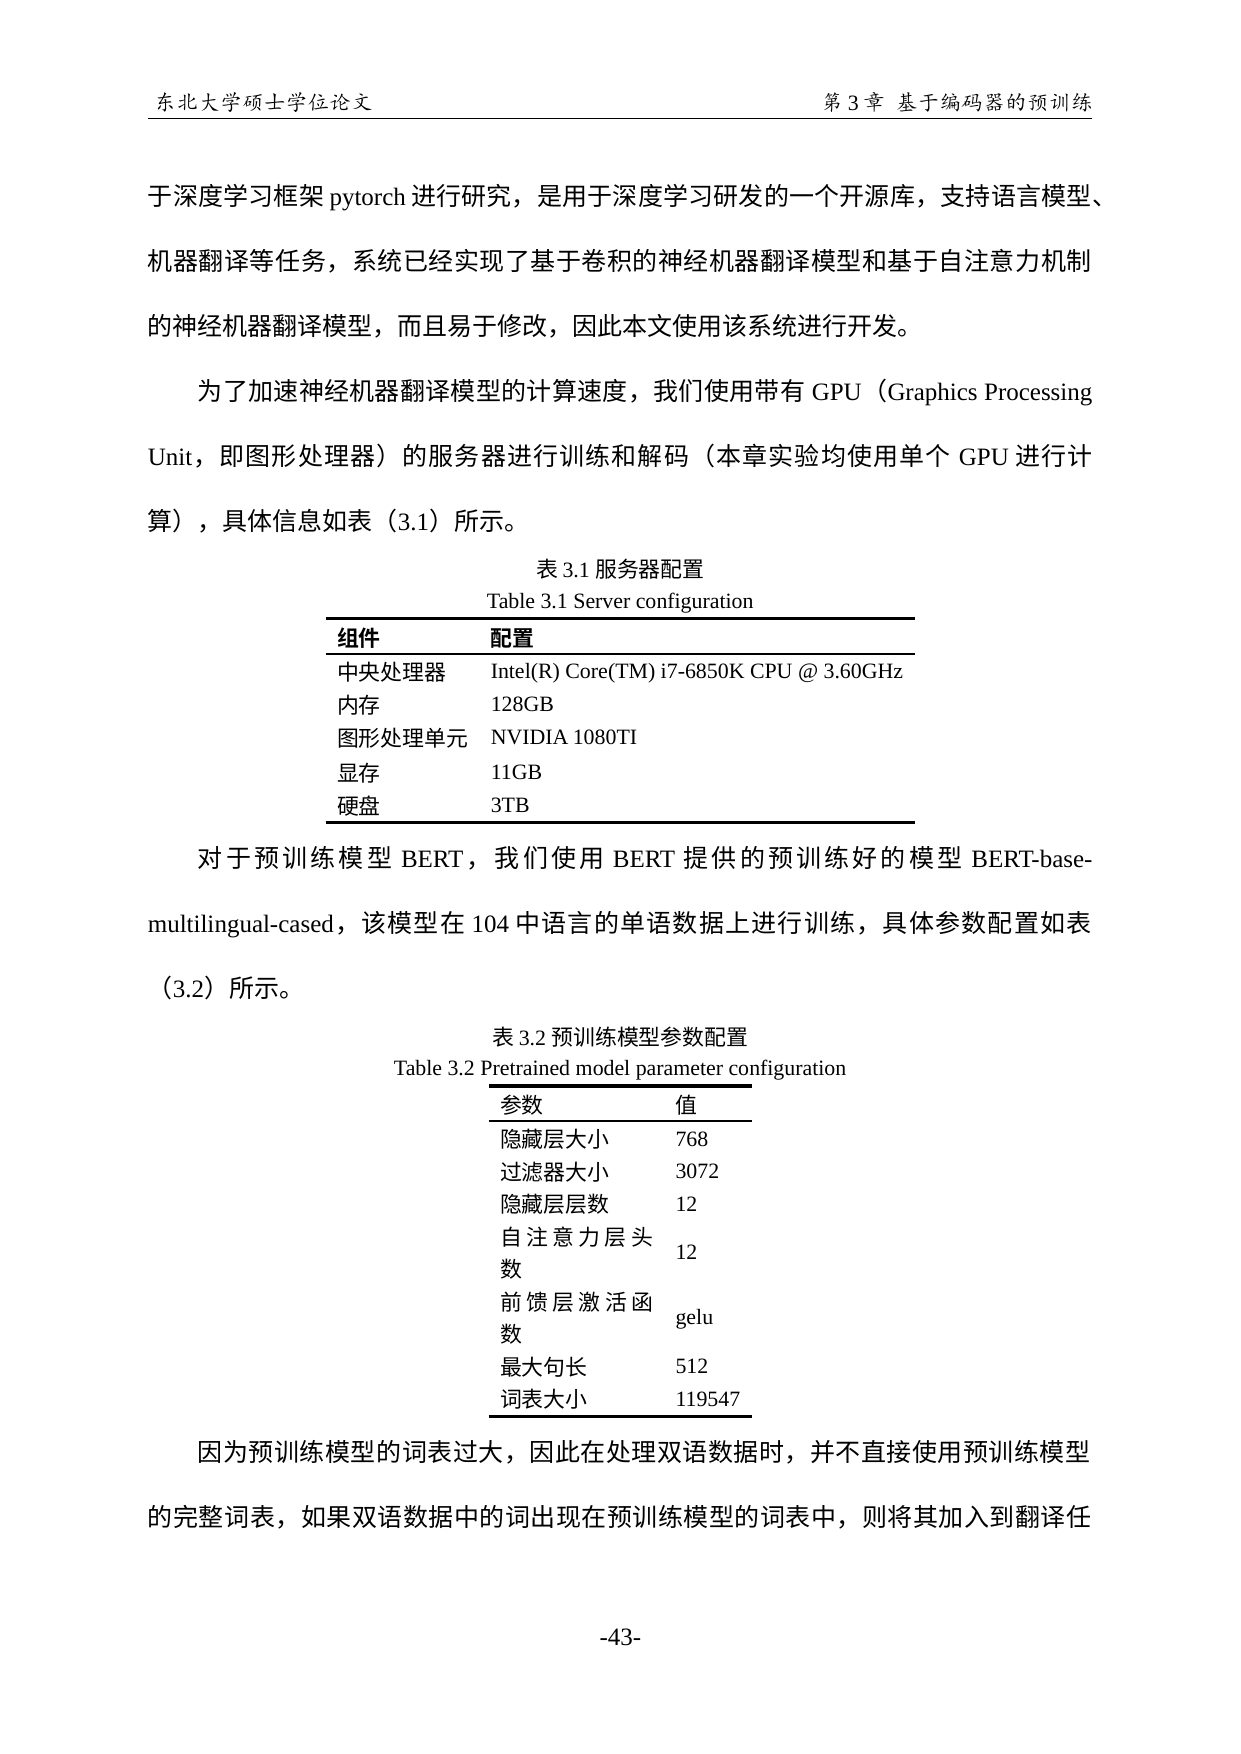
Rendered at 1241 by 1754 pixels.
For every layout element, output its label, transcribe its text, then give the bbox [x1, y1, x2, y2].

text Table 3.1 Server configuration [148, 584, 1092, 617]
table_cell 内存 [326, 687, 479, 720]
table_cell 隐藏层层数 [489, 1187, 664, 1219]
table_cell 12 [664, 1220, 752, 1284]
table_cell 128GB [479, 687, 915, 720]
text 表3.2 预训练模型参数配置 [148, 1019, 1092, 1052]
table_cell 768 [664, 1122, 752, 1154]
text 对于预训练模型BERT，我们使用BERT提供的预训练好的模型BERT-base-multilingual-cased，该模型在104中语言的单语数据上进行训练，具体参数配置如表（3.2）所示。 [148, 824, 1092, 1019]
table_cell 11GB [479, 754, 915, 789]
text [148, 162, 1092, 357]
text Table 3.2 Pretrained model parameter configuration [148, 1052, 1092, 1084]
table_cell 词表大小 [489, 1382, 664, 1414]
table_cell 显存 [326, 754, 479, 789]
table_cell 3072 [664, 1155, 752, 1187]
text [148, 1418, 1092, 1548]
table_cell 自注意力层头数 [489, 1220, 664, 1284]
table_cell NVIDIA 1080TI [479, 720, 915, 754]
table_cell 3TB [479, 789, 915, 821]
table_cell 图形处理单元 [326, 720, 479, 754]
table_cell 隐藏层大小 [489, 1122, 664, 1154]
table_cell 中央处理器 [326, 655, 479, 687]
table_cell 最大句长 [489, 1350, 664, 1382]
table_cell 过滤器大小 [489, 1155, 664, 1187]
table_header 配置 [479, 620, 915, 653]
text 表3.1 服务器配置 [148, 552, 1092, 584]
table_cell 119547 [664, 1382, 752, 1414]
table_header 值 [664, 1088, 752, 1120]
table_cell gelu [664, 1285, 752, 1349]
table_cell Intel(R) Core(TM) i7-6850K CPU @ 3.60GHz [479, 655, 915, 687]
text 为了加速神经机器翻译模型的计算速度，我们使用带有GPU（Graphics Processing Unit，即图形处理器）的服务器进行训练和解码（本章实验均使用单个GPU进行计算），具体信息如表（3.1）所示。 [148, 357, 1092, 552]
table_cell 512 [664, 1350, 752, 1382]
table_cell 12 [664, 1187, 752, 1219]
table_cell 前馈层激活函数 [489, 1285, 664, 1349]
table_cell 硬盘 [326, 789, 479, 821]
table_header 参数 [489, 1088, 664, 1120]
table_header 组件 [326, 620, 479, 653]
